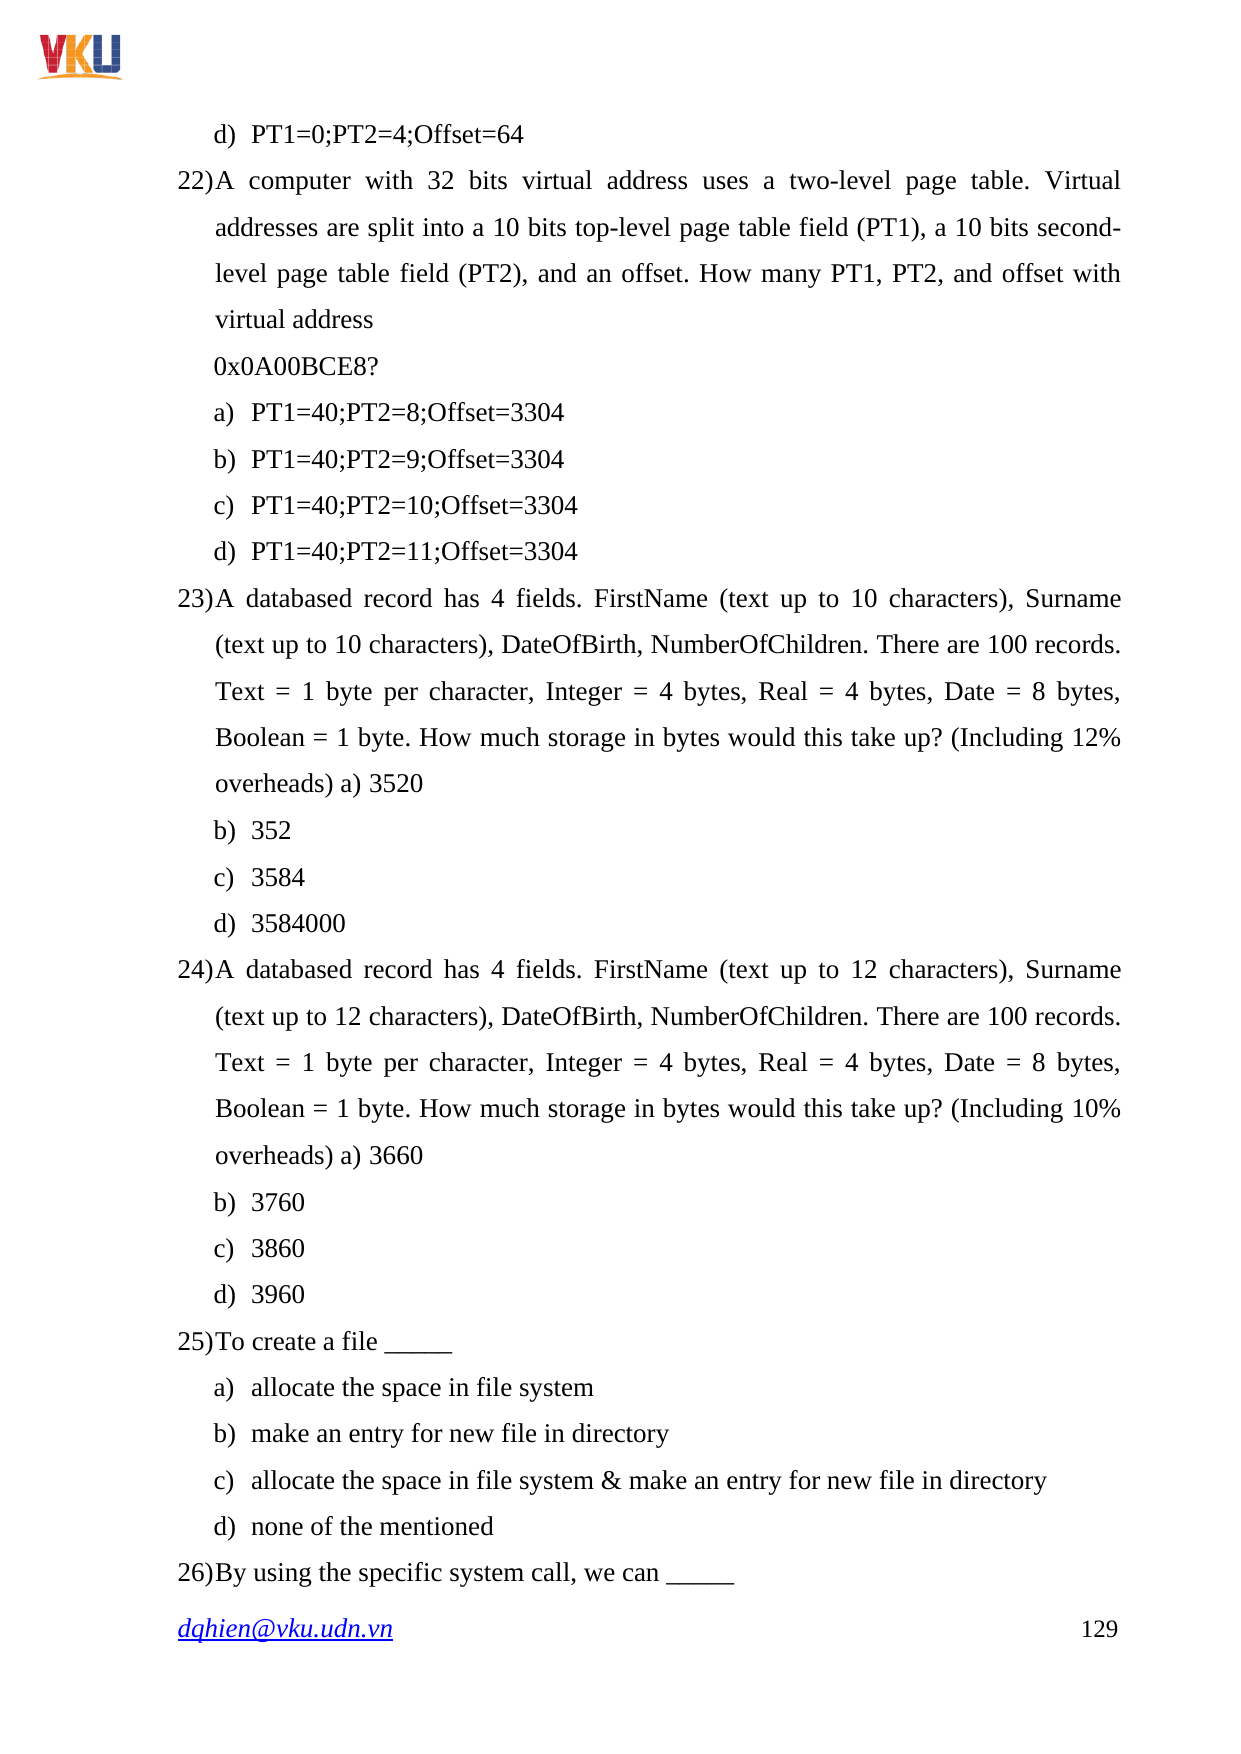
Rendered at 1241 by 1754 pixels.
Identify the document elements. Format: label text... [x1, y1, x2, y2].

picture [34, 32, 124, 80]
list PT1=40;PT2=8;Offset=3304 [213, 396, 1123, 428]
list make an entry for new file in directory [213, 1417, 1123, 1448]
list PT1=40;PT2=10;Offset=3304 [213, 489, 1123, 520]
list 3760 [213, 1186, 1123, 1217]
list A databased record has 4 fields. FirstName (text up to 12 characters), Surname (text up to 12 characters), DateOfBirth, NumberOfChildren. There are 100 records. Text = 1 byte per character, Integer = 4 bytes, Real = 4 bytes, Date = 8 bytes, Boolean = 1 byte. How much storage in bytes would this take up? (Including 10% overheads) a) 3660 [177, 953, 1123, 1170]
list 3860 [213, 1232, 1123, 1263]
list allocate the space in file system [213, 1371, 1123, 1402]
text 0x0A00BCE8? [213, 350, 1123, 381]
list allocate the space in file system & make an entry for new file in directory [213, 1464, 1123, 1495]
list A databased record has 4 fields. FirstName (text up to 10 characters), Surname (text up to 10 characters), DateOfBirth, NumberOfChildren. There are 100 records. Text = 1 byte per character, Integer = 4 bytes, Real = 4 bytes, Date = 8 bytes, Boolean = 1 byte. How much storage in bytes would this take up? (Including 12% overheads) a) 3520 [177, 582, 1123, 799]
list A computer with 32 bits virtual address uses a two-level page table. Virtual addresses are split into a 10 bits top-level page table field (PT1), a 10 bits second-level page table field (PT2), and an offset. How many PT1, PT2, and offset with virtual address [177, 164, 1123, 335]
list To create a file _____ [177, 1325, 1123, 1356]
list PT1=40;PT2=9;Offset=3304 [213, 443, 1123, 474]
list PT1=0;PT2=4;Offset=64 [213, 118, 1123, 149]
list PT1=40;PT2=11;Offset=3304 [213, 536, 1123, 567]
list By using the specific system call, we can _____ [177, 1556, 1123, 1588]
list 352 [213, 814, 1123, 845]
list none of the mentioned [213, 1510, 1123, 1541]
list 3584000 [213, 907, 1123, 938]
list 3584 [213, 861, 1123, 892]
list 3960 [213, 1278, 1123, 1309]
